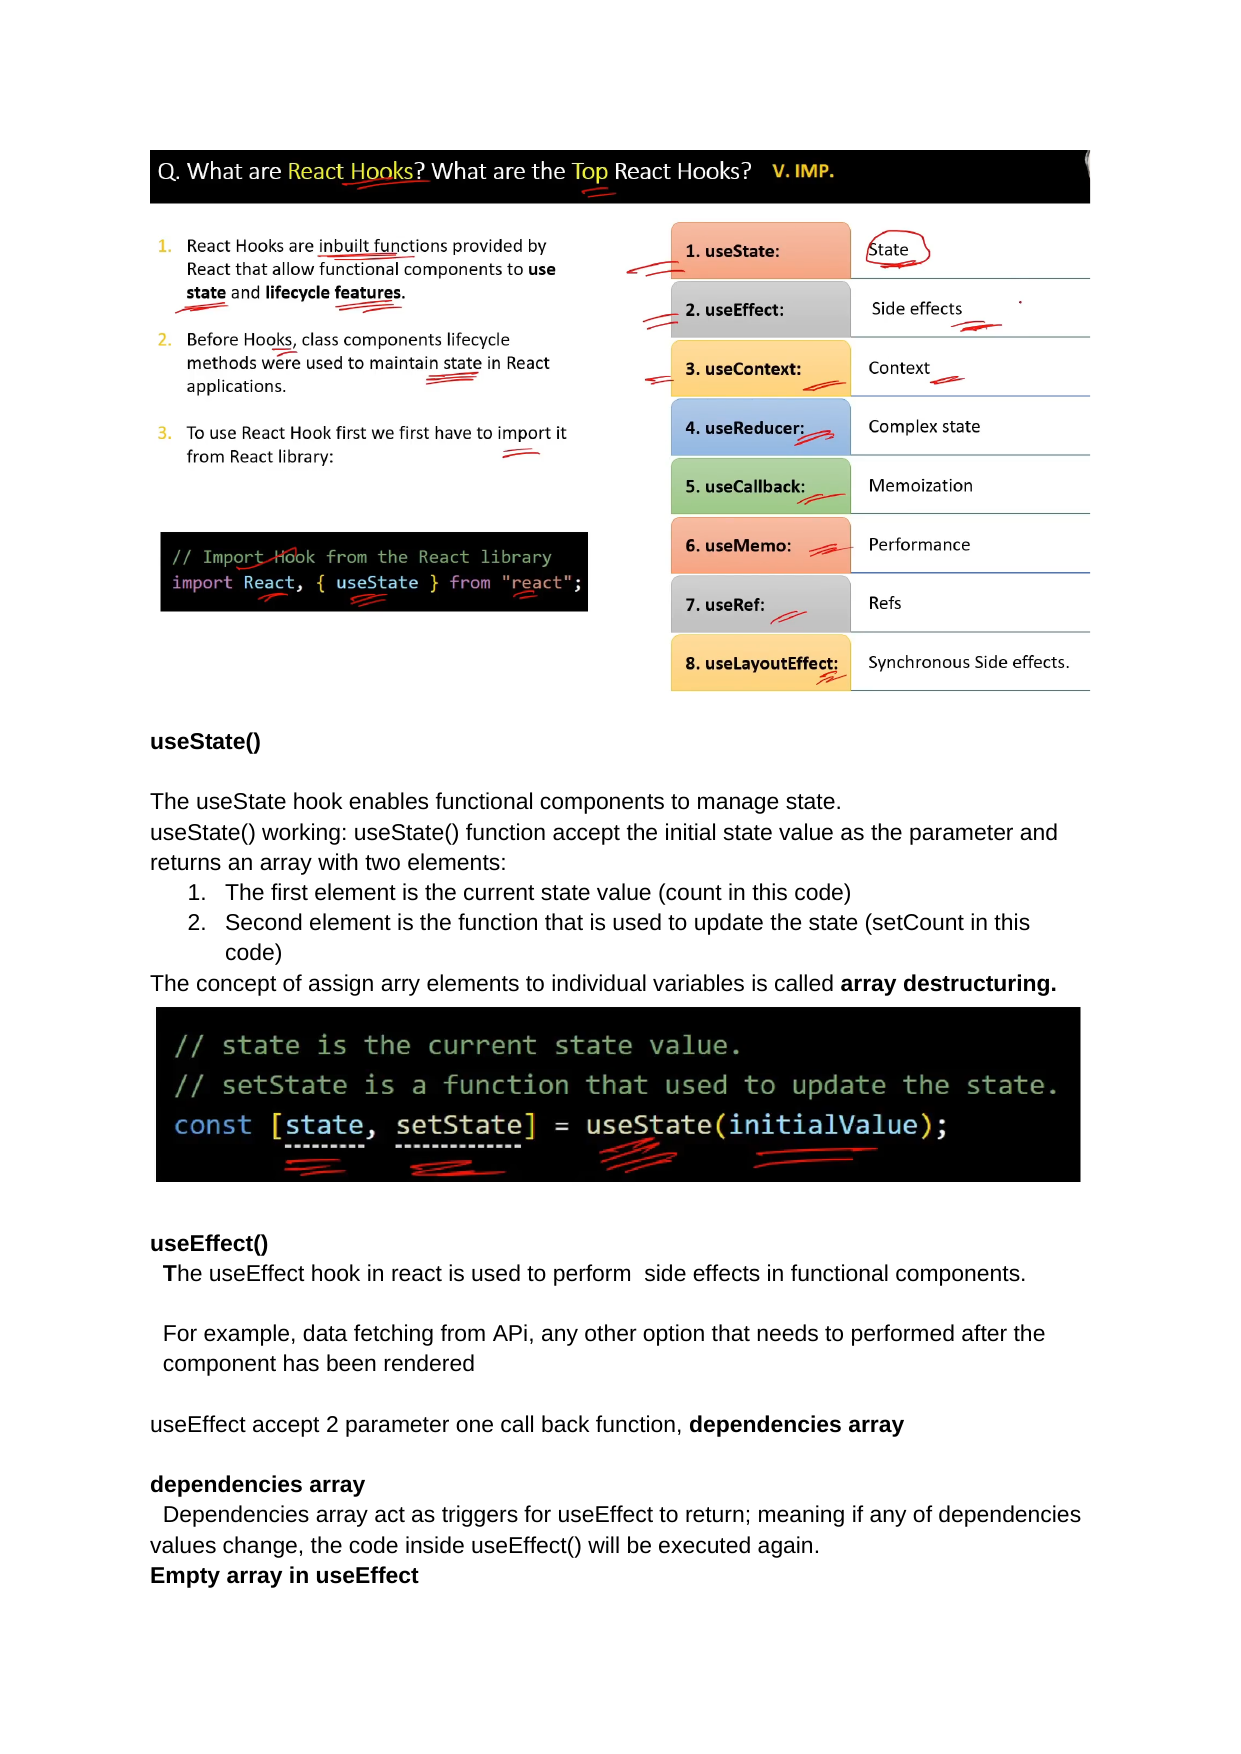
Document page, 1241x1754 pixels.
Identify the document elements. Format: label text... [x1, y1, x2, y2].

picture [150, 150, 1091, 694]
text useState() [150, 728, 1090, 754]
picture [150, 999, 1091, 1196]
list Second element is the function that is used to update the state (setCount in this code) [187, 909, 1090, 966]
text component has been rendered [150, 1350, 1090, 1377]
text dependencies array [150, 1471, 1090, 1498]
text For example, data fetching from APi, any other option that needs to performed after the [150, 1320, 1090, 1347]
list The first element is the current state value (count in this code) [187, 879, 1090, 905]
text useEffect accept 2 parameter one call back function, dependencies array [150, 1411, 1090, 1437]
text Dependencies array act as triggers for useEffect to return; meaning if any of dependencies values change, the code inside useEffect() will be executed again. [150, 1501, 1090, 1558]
text useEffect() [150, 1229, 1090, 1256]
text The concept of assign arry elements to individual variables is called array destructuring. [150, 969, 1090, 996]
text returns an array with two elements: [150, 849, 1090, 875]
text The useState hook enables functional components to manage state. [150, 788, 1090, 814]
text The useEffect hook in react is used to perform side effects in functional components. [150, 1260, 1090, 1286]
text useState() working: useState() function accept the initial state value as the parameter and [150, 818, 1090, 845]
text Empty array in useEffect [150, 1562, 1090, 1588]
